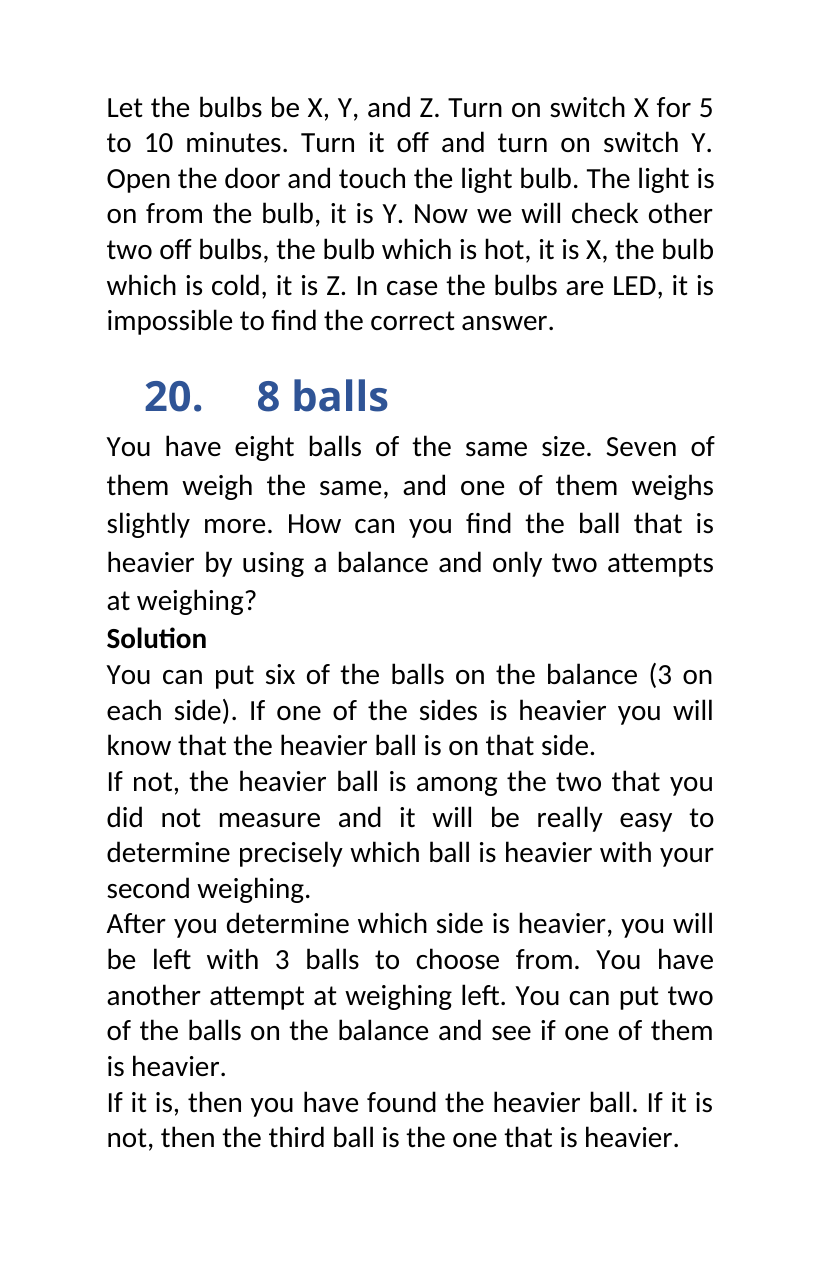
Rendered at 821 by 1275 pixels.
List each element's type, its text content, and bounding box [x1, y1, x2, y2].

text Let the bulbs be X, Y, and Z. Turn on switch X for 5 to 10 minutes. Turn it off and turn on switch Y. Open the door and touch the light bulb. The light is on from the bulb, it is Y. Now we will check other two off bulbs, the bulb which is hot, it is X, the bulb which is cold, it is Z. In case the bulbs are LED, it is impossible to find the correct answer. [106, 89, 714, 338]
text If it is, then you have found the heavier ball. If it is not, then the third ball is the one that is heavier. [106, 1084, 714, 1155]
text If not, the heavier ball is among the two that you did not measure and it will be really easy to determine precisely which ball is heavier with your second weighing. [106, 763, 714, 906]
text Solution [106, 621, 714, 656]
text You have eight balls of the same size. Seven of them weigh the same, and one of them weighs slightly more. How can you find the ball that is heavier by using a balance and only two attempts at weighing? [106, 428, 714, 618]
text After you determine which side is heavier, you will be left with 3 balls to choose from. You have another attempt at weighing left. You can put two of the balls on the balance and see if one of them is heavier. [106, 906, 714, 1084]
subtitle 8 balls [144, 367, 714, 424]
text You can put six of the balls on the balance (3 on each side). If one of the sides is heavier you will know that the heavier ball is on that side. [106, 656, 714, 763]
